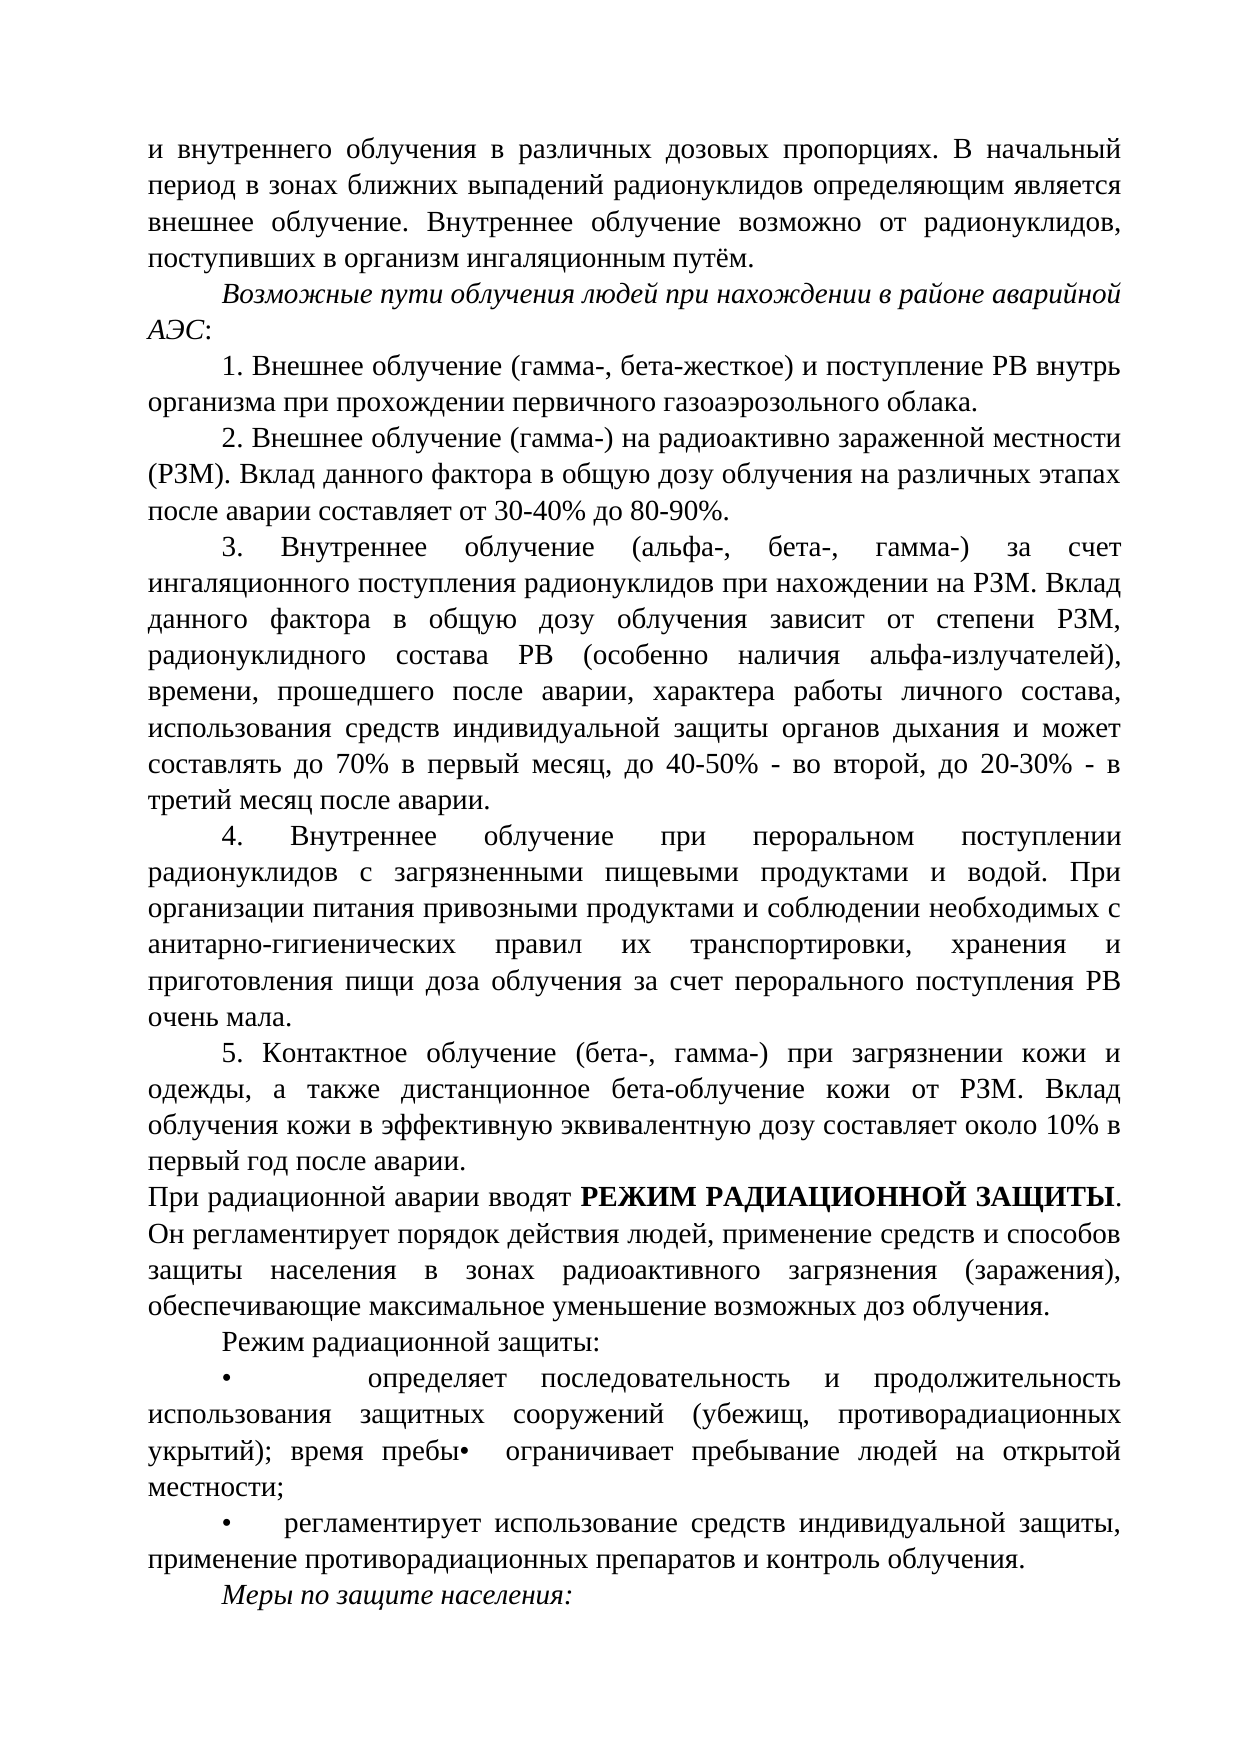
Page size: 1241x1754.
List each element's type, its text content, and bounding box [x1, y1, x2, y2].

text Режим радиационной защиты: [148, 1324, 1122, 1358]
text 5. Контактное облучение (бета-, гамма-) при загрязнении кожи и одежды, а также дистанционное бета-облучение кожи от РЗМ. Вклад облучения кожи в эффективную эквивалентную дозу составляет около 10% в первый год после аварии. [148, 1035, 1122, 1177]
text • регламентирует использование средств индивидуальной защиты, применение противорадиационных препаратов и контроль облучения. [148, 1505, 1122, 1574]
text Возможные пути облучения людей при нахождении в районе аварийной АЭС: [148, 276, 1122, 346]
text 4. Внутреннее облучение при пероральном поступлении радионуклидов с загрязненными пищевыми продуктами и водой. При организации питания привозными продуктами и соблюдении необходимых с анитарно-гигиенических правил их транспортировки, хранения и приготовления пищи доза облучения за счет перорального поступления РВ очень мала. [148, 818, 1122, 1032]
text При радиационной аварии вводят РЕЖИМ РАДИАЦИОННОЙ ЗАЩИТЫ. Он регламентирует порядок действия людей, применение средств и способов защиты населения в зонах радиоактивного загрязнения (заражения), обеспечивающие максимальное уменьшение возможных доз облучения. [148, 1179, 1122, 1322]
text 2. Внешнее облучение (гамма-) на радиоактивно зараженной местности (РЗМ). Вклад данного фактора в общую дозу облучения на различных этапах после аварии составляет от 30-40% до 80-90%. [148, 421, 1122, 526]
text • определяет последовательность и продолжительность использования защитных сооружений (убежищ, противорадиационных укрытий); время пребы• ограничивает пребывание людей на открытой местности; [148, 1360, 1122, 1502]
text 1. Внешнее облучение (гамма-, бета-жесткое) и поступление РВ внутрь организма при прохождении первичного газоаэрозольного облака. [148, 348, 1122, 418]
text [148, 131, 1122, 273]
text 3. Внутреннее облучение (альфа-, бета-, гамма-) за счет ингаляционного поступления радионуклидов при нахождении на РЗМ. Вклад данного фактора в общую дозу облучения зависит от степени РЗМ, радионуклидного состава РВ (особенно наличия альфа-излучателей), времени, прошедшего после аварии, характера работы личного состава, использования средств индивидуальной защиты органов дыхания и может составлять до 70% в первый месяц, до 40-50% - во второй, до 20-30% - в третий месяц после аварии. [148, 529, 1122, 816]
text Меры по защите населения: [148, 1577, 1122, 1611]
